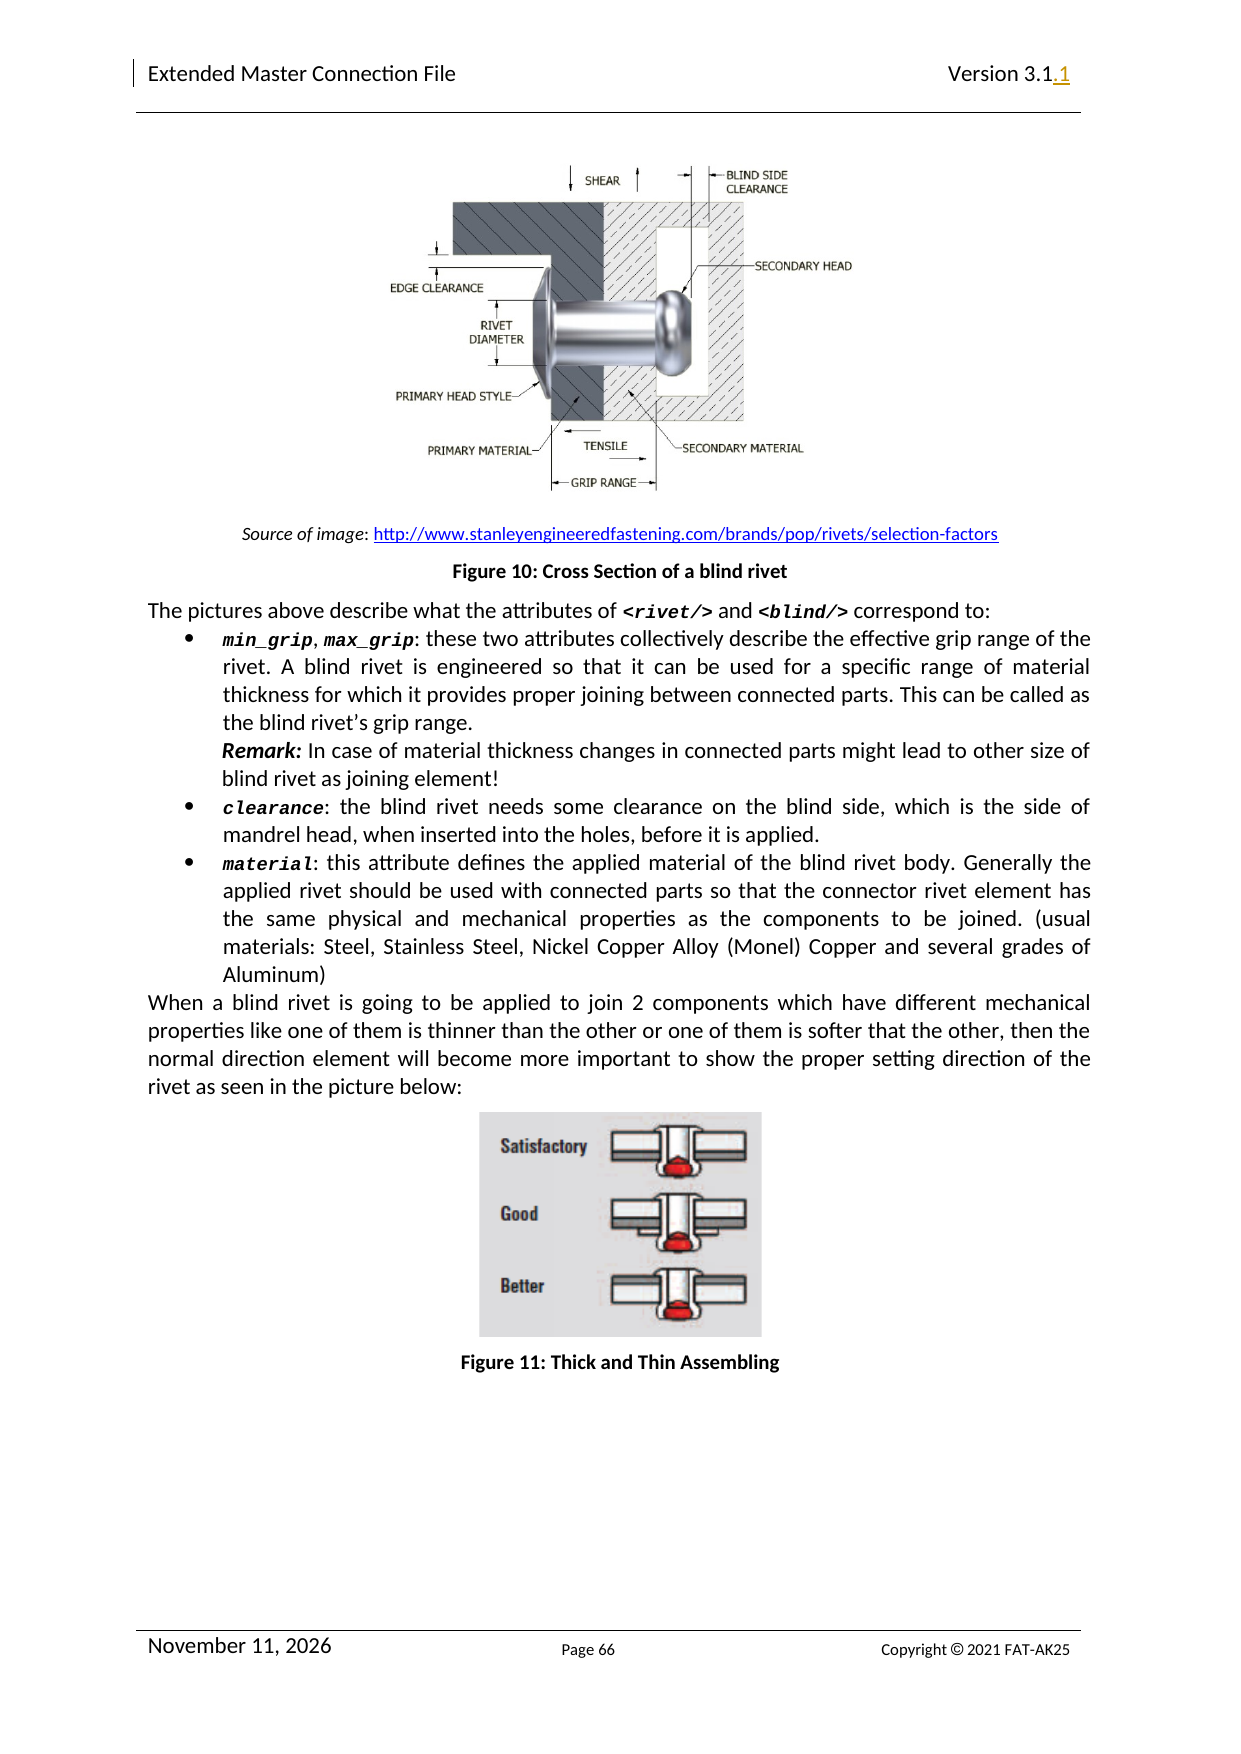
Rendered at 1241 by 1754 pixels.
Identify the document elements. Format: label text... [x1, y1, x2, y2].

text The pictures above describe what the attributes of <rivet/> and <blind/> correspond to: [148, 596, 1092, 624]
text Figure 10: Cross Section of a blind rivet [148, 558, 1092, 583]
list When a blind rivet is going to be applied to join 2 components which have different mechanical properties like one of them is thinner than the other or one of them is softer that the other, then the normal direction element will become more important to show the proper setting direction of the rivet as seen in the picture below: [148, 988, 1092, 1100]
list material: this attribute defines the applied material of the blind rivet body. Generally the applied rivet should be used with connected parts so that the connector rivet element has the same physical and mechanical properties as the components to be joined. (usual materials: Steel, Stainless Steel, Nickel Copper Alloy (Monel) Copper and several grades of Aluminum) [185, 848, 1092, 988]
text Figure 11: Thick and Thin Assembling [148, 1349, 1092, 1375]
picture [478, 1112, 762, 1337]
text Source of image: http://www.stanleyengineeredfastening.com/brands/pop/rivets/selection-factors [148, 522, 1092, 545]
text Remark: In case of material thickness changes in connected parts might lead to other size of blind rivet as joining element! [222, 736, 1092, 792]
list clearance: the blind rivet needs some clearance on the blind side, which is the side of mandrel head, when inserted into the holes, before it is applied. [185, 792, 1092, 848]
list min_grip, max_grip: these two attributes collectively describe the effective grip range of the rivet. A blind rivet is engineered so that it can be used for a specific range of material thickness for which it provides proper joining between connected parts. This can be called as the blind rivet’s grip range. [185, 624, 1092, 736]
picture [384, 153, 856, 510]
